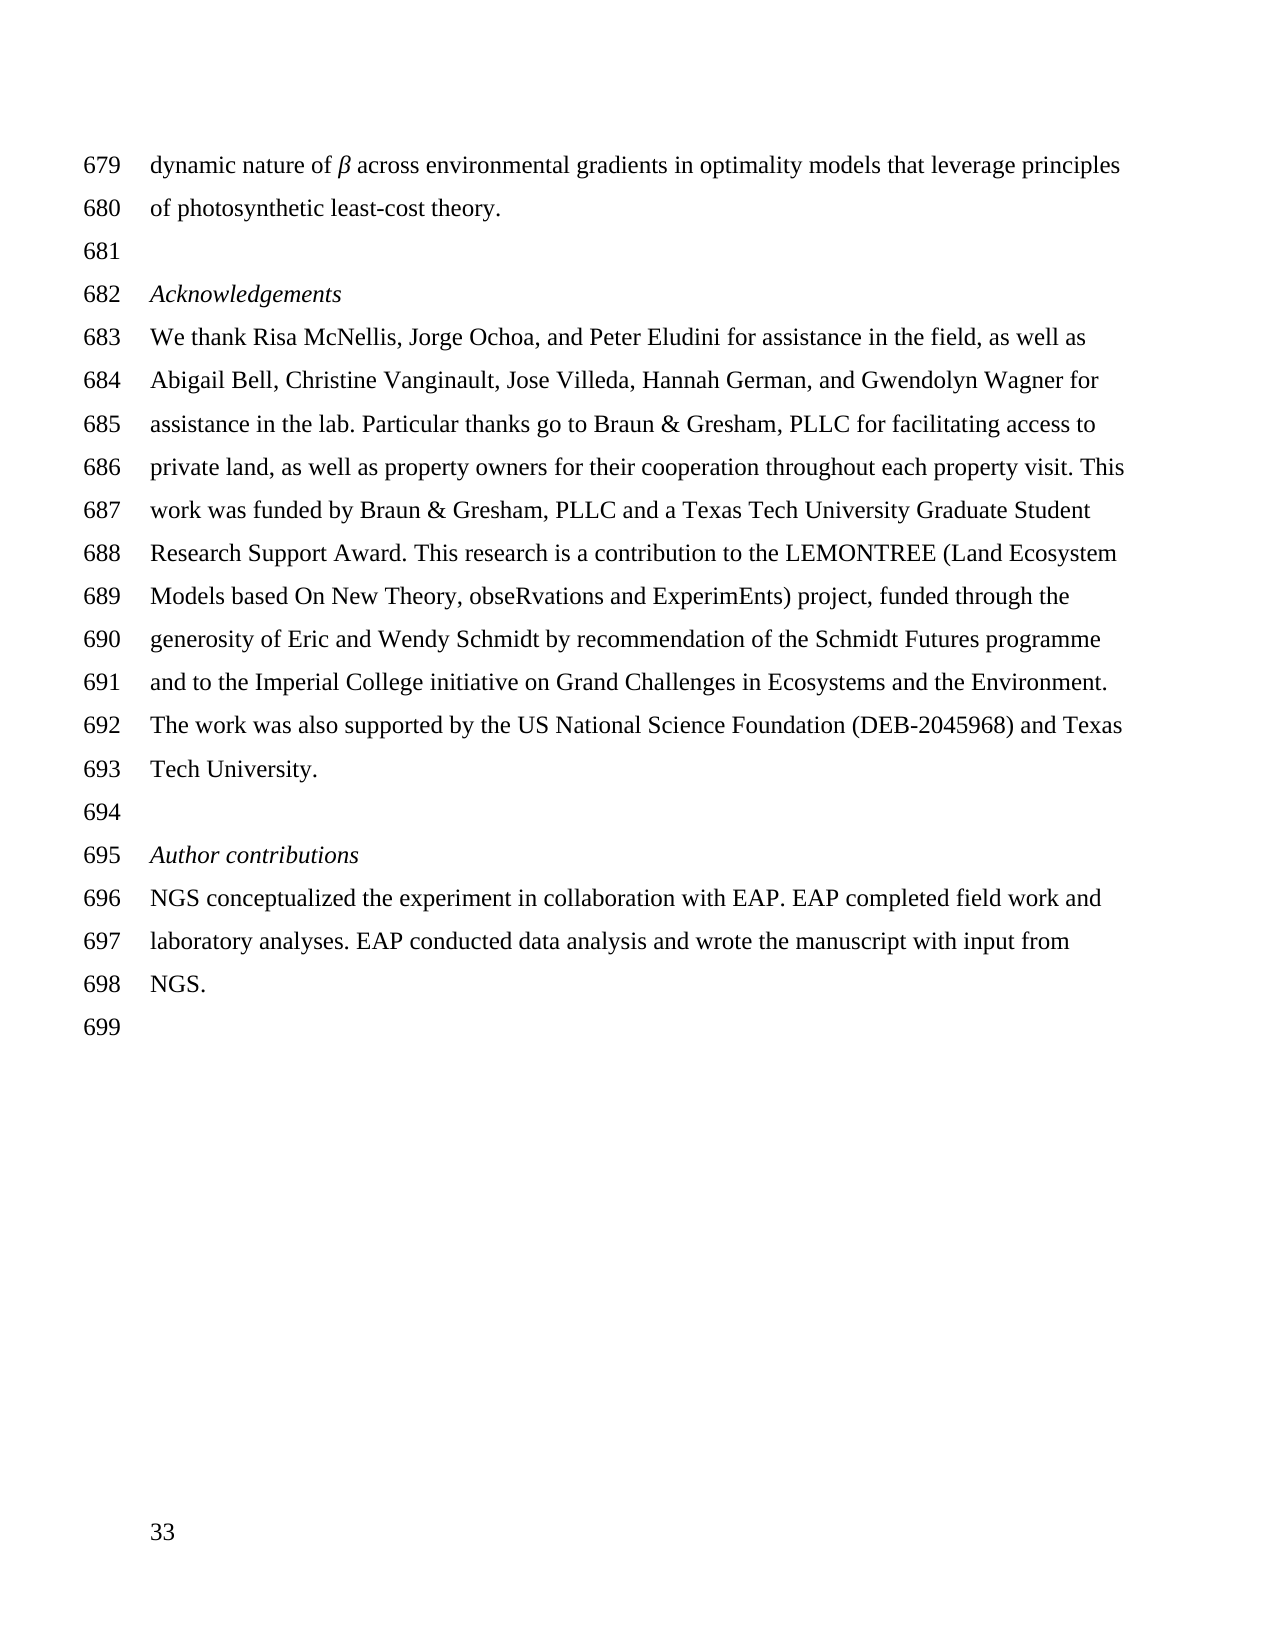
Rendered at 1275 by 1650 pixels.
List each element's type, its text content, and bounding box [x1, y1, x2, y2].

text Acknowledgements [150, 279, 1125, 308]
text We thank Risa McNellis, Jorge Ochoa, and Peter Eludini for assistance in the field, as well as Abigail Bell, Christine Vanginault, Jose Villeda, Hannah German, and Gwendolyn Wagner for assistance in the lab. Particular thanks go to Braun & Gresham, PLLC for facilitating access to private land, as well as property owners for their cooperation throughout each property visit. This work was funded by Braun & Gresham, PLLC and a Texas Tech University Graduate Student Research Support Award. This research is a contribution to the LEMONTREE (Land Ecosystem Models based On New Theory, obseRvations and ExperimEnts) project, funded through the generosity of Eric and Wendy Schmidt by recommendation of the Schmidt Futures programme and to the Imperial College initiative on Grand Challenges in Ecosystems and the Environment. The work was also supported by the US National Science Foundation (DEB-2045968) and Texas Tech University. [150, 322, 1125, 782]
text NGS conceptualized the experiment in collaboration with EAP. EAP completed field work and laboratory analyses. EAP conducted data analysis and wrote the manuscript with input from NGS. [150, 883, 1125, 998]
text Author contributions [150, 840, 1125, 869]
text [150, 150, 1125, 222]
